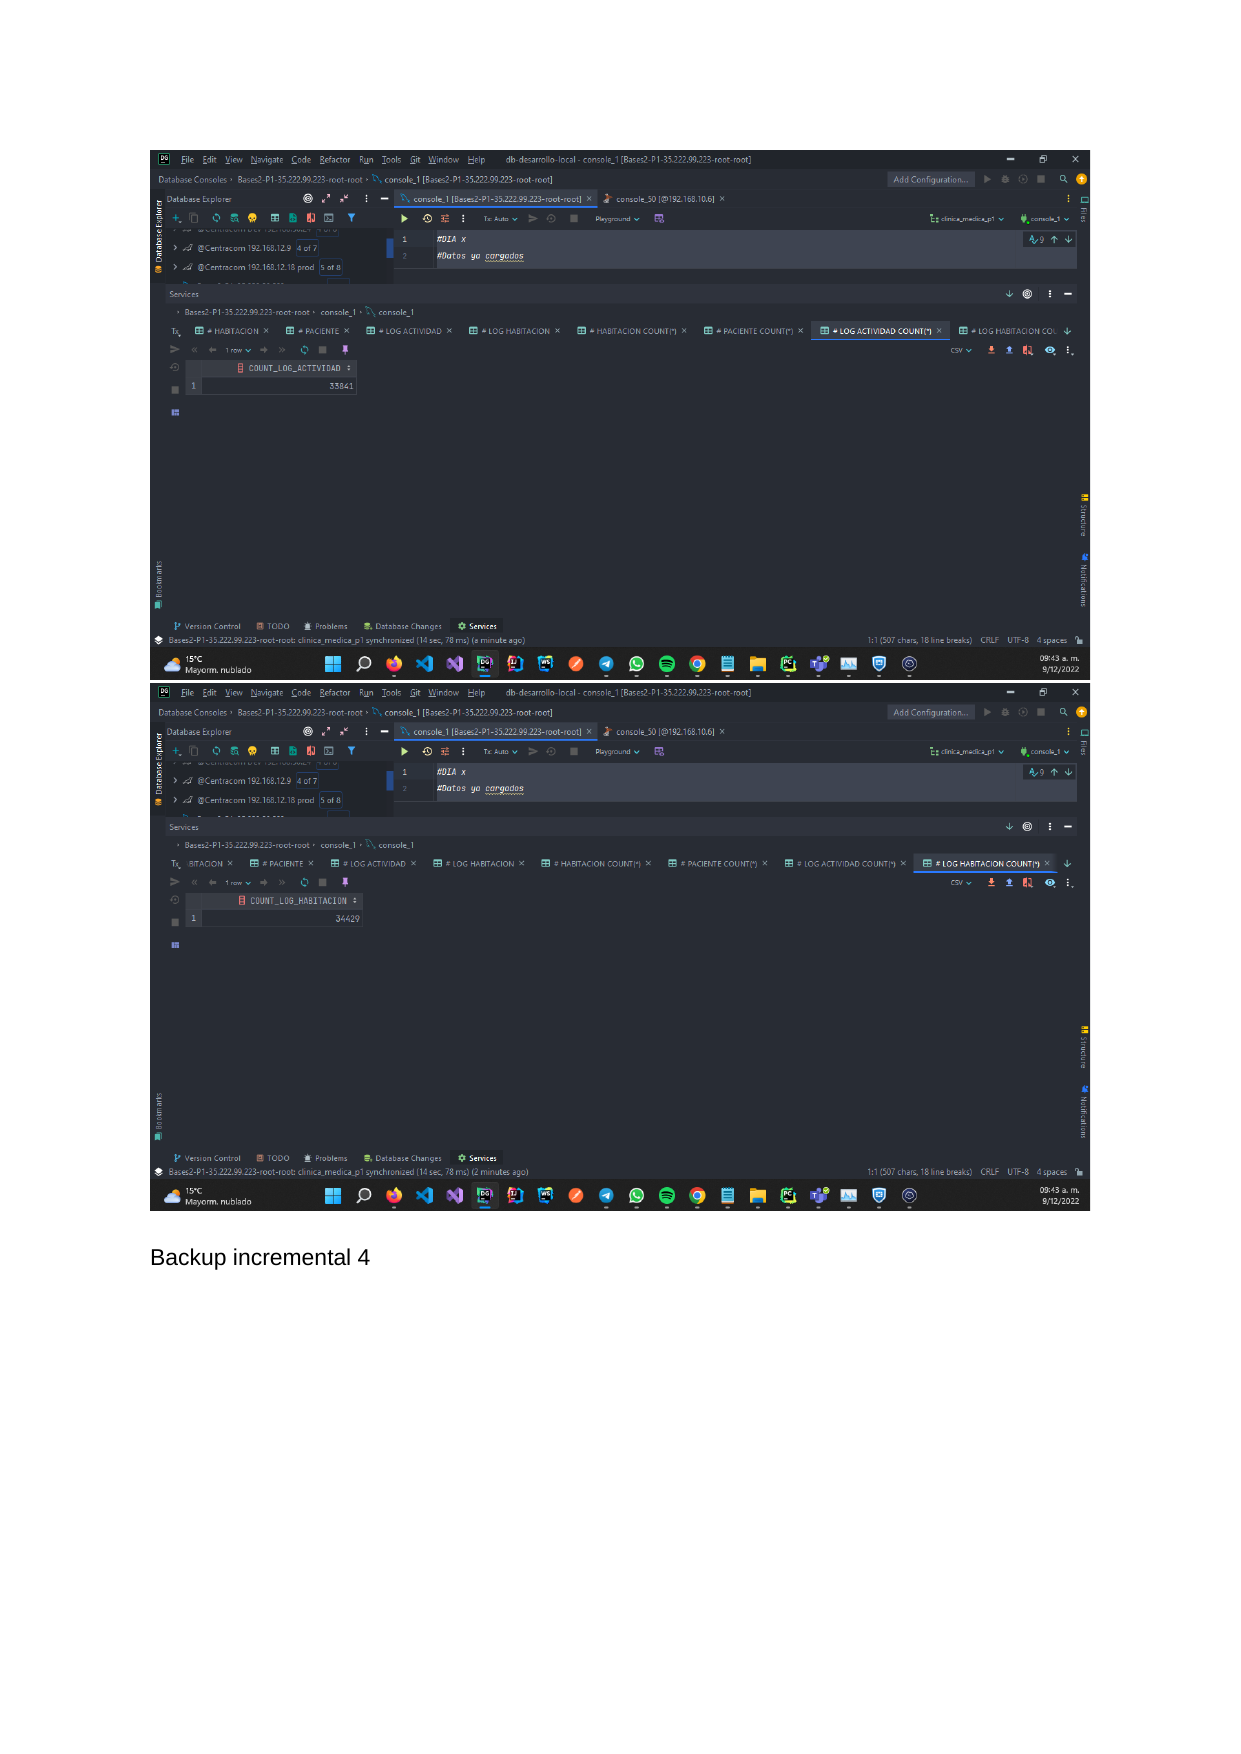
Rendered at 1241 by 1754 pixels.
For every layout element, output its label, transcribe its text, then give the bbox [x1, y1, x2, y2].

text Backup incremental 4 [150, 1244, 1090, 1271]
picture [150, 683, 1091, 1211]
picture [150, 150, 1091, 680]
